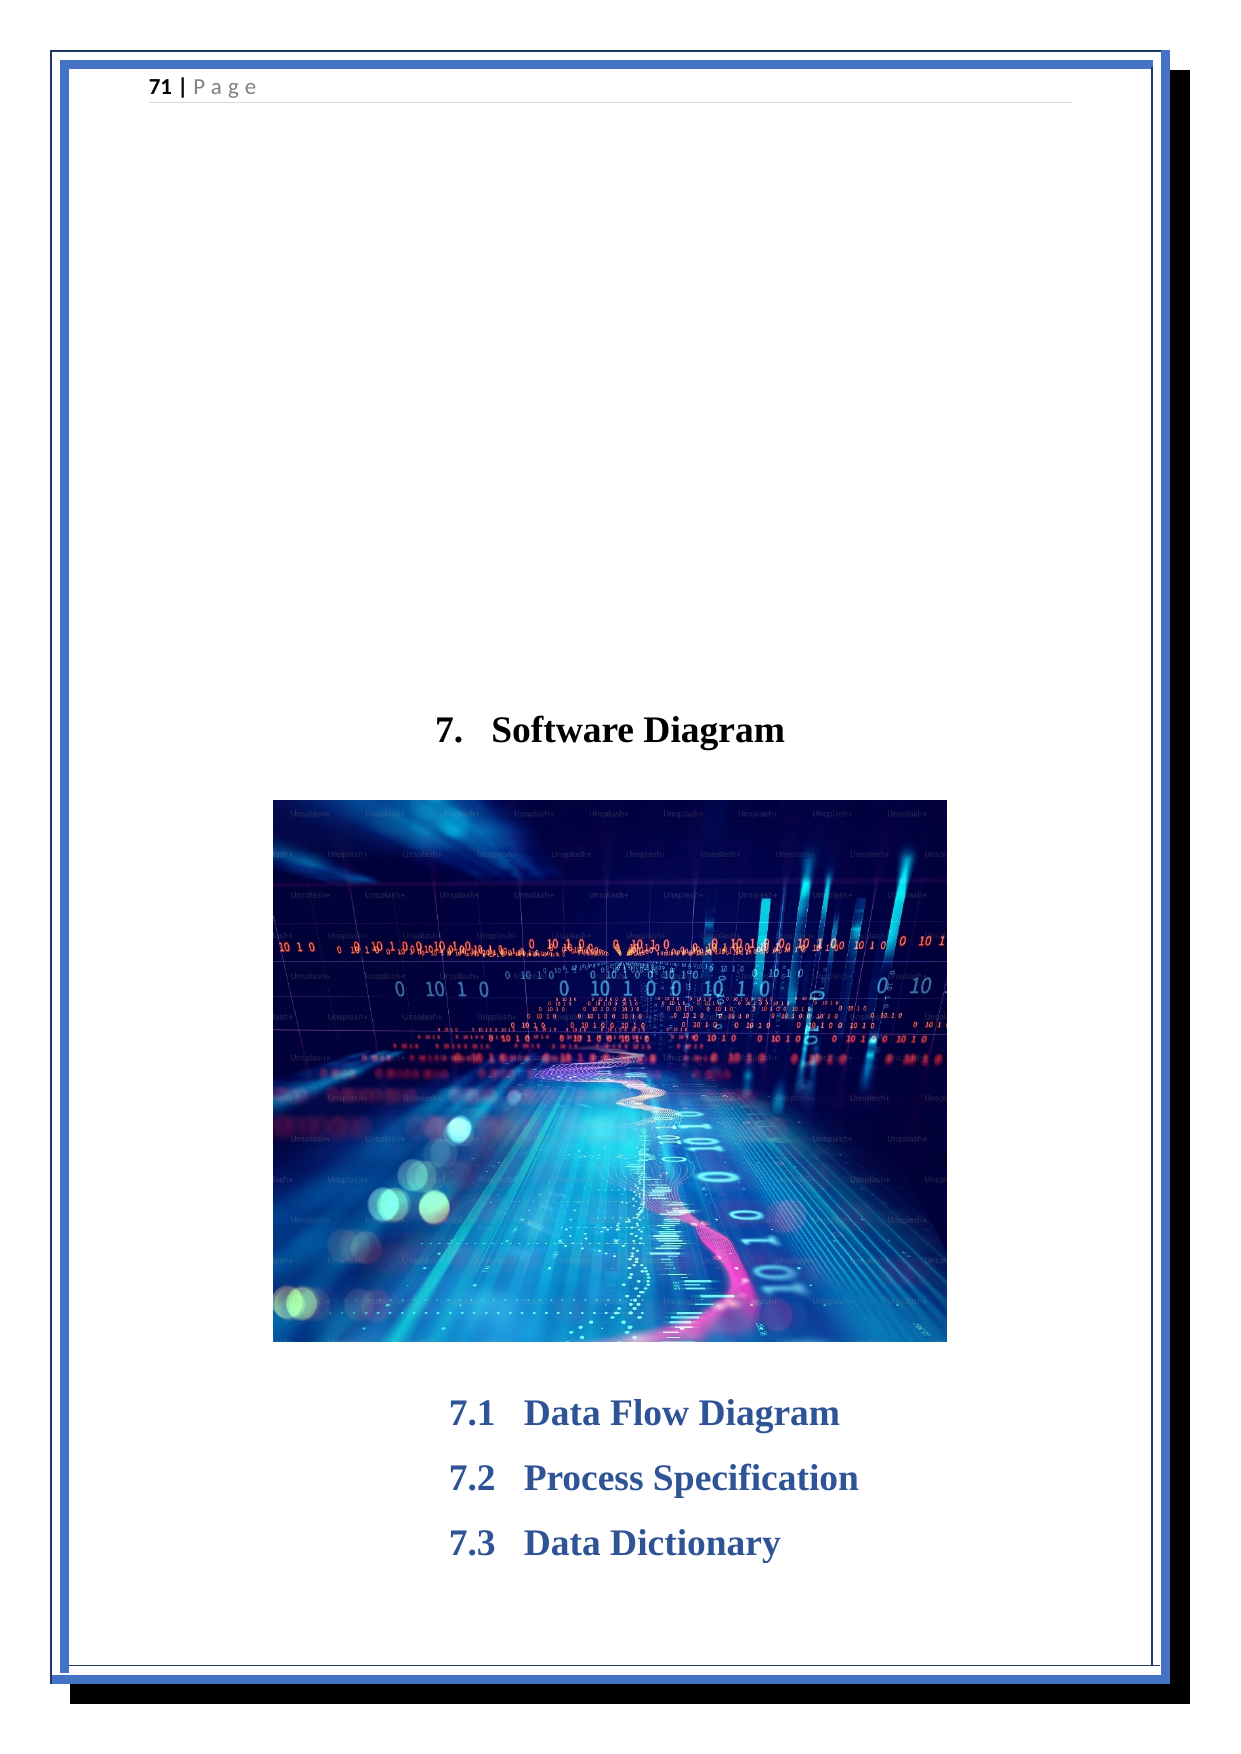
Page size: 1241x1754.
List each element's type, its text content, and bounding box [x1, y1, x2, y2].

text 7.3 Data Dictionary [373, 1520, 1071, 1563]
text 7.1 Data Flow Diagram [373, 1391, 1071, 1434]
picture [542, 1267, 551, 1273]
text 7. Software Diagram [148, 707, 1071, 750]
picture [273, 800, 947, 1342]
text 7.2 Process Specification [373, 1455, 1071, 1498]
